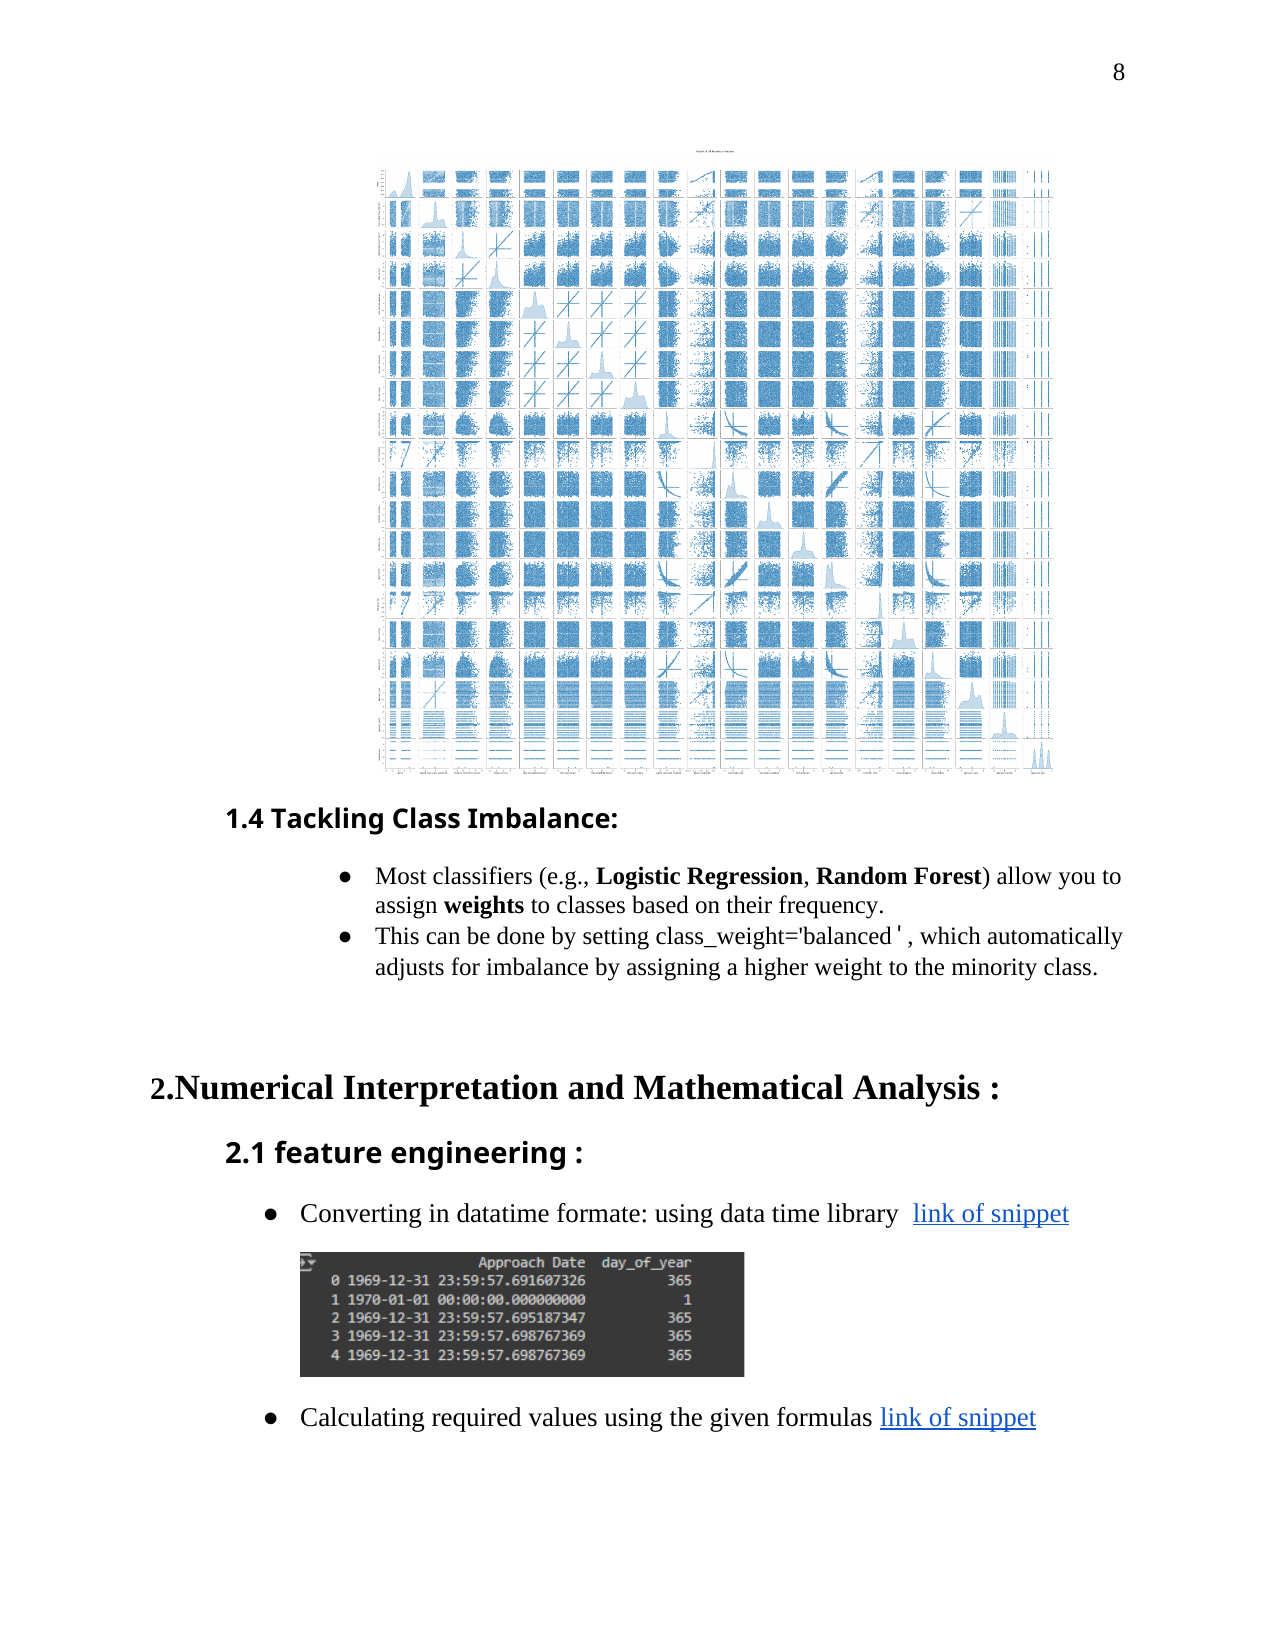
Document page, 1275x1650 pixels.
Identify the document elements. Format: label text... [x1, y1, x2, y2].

picture [375, 150, 1054, 775]
list Converting in datatime formate: using data time library link of snippet [262, 1197, 1125, 1228]
list Most classifiers (e.g., Logistic Regression, Random Forest) allow you to assign weights to classes based on their frequency. [337, 861, 1125, 918]
list This can be done by setting class_weight='balanced', which automatically adjusts for imbalance by assigning a higher weight to the minority class. [337, 918, 1125, 980]
subtitle 2.Numerical Interpretation and Mathematical Analysis : [150, 1066, 1125, 1107]
subtitle 1.4 Tackling Class Imbalance: [150, 799, 1125, 836]
subtitle 2.1 feature engineering : [150, 1132, 1125, 1172]
picture [300, 1252, 745, 1377]
list Calculating required values using the given formulas link of snippet [262, 1401, 1125, 1432]
